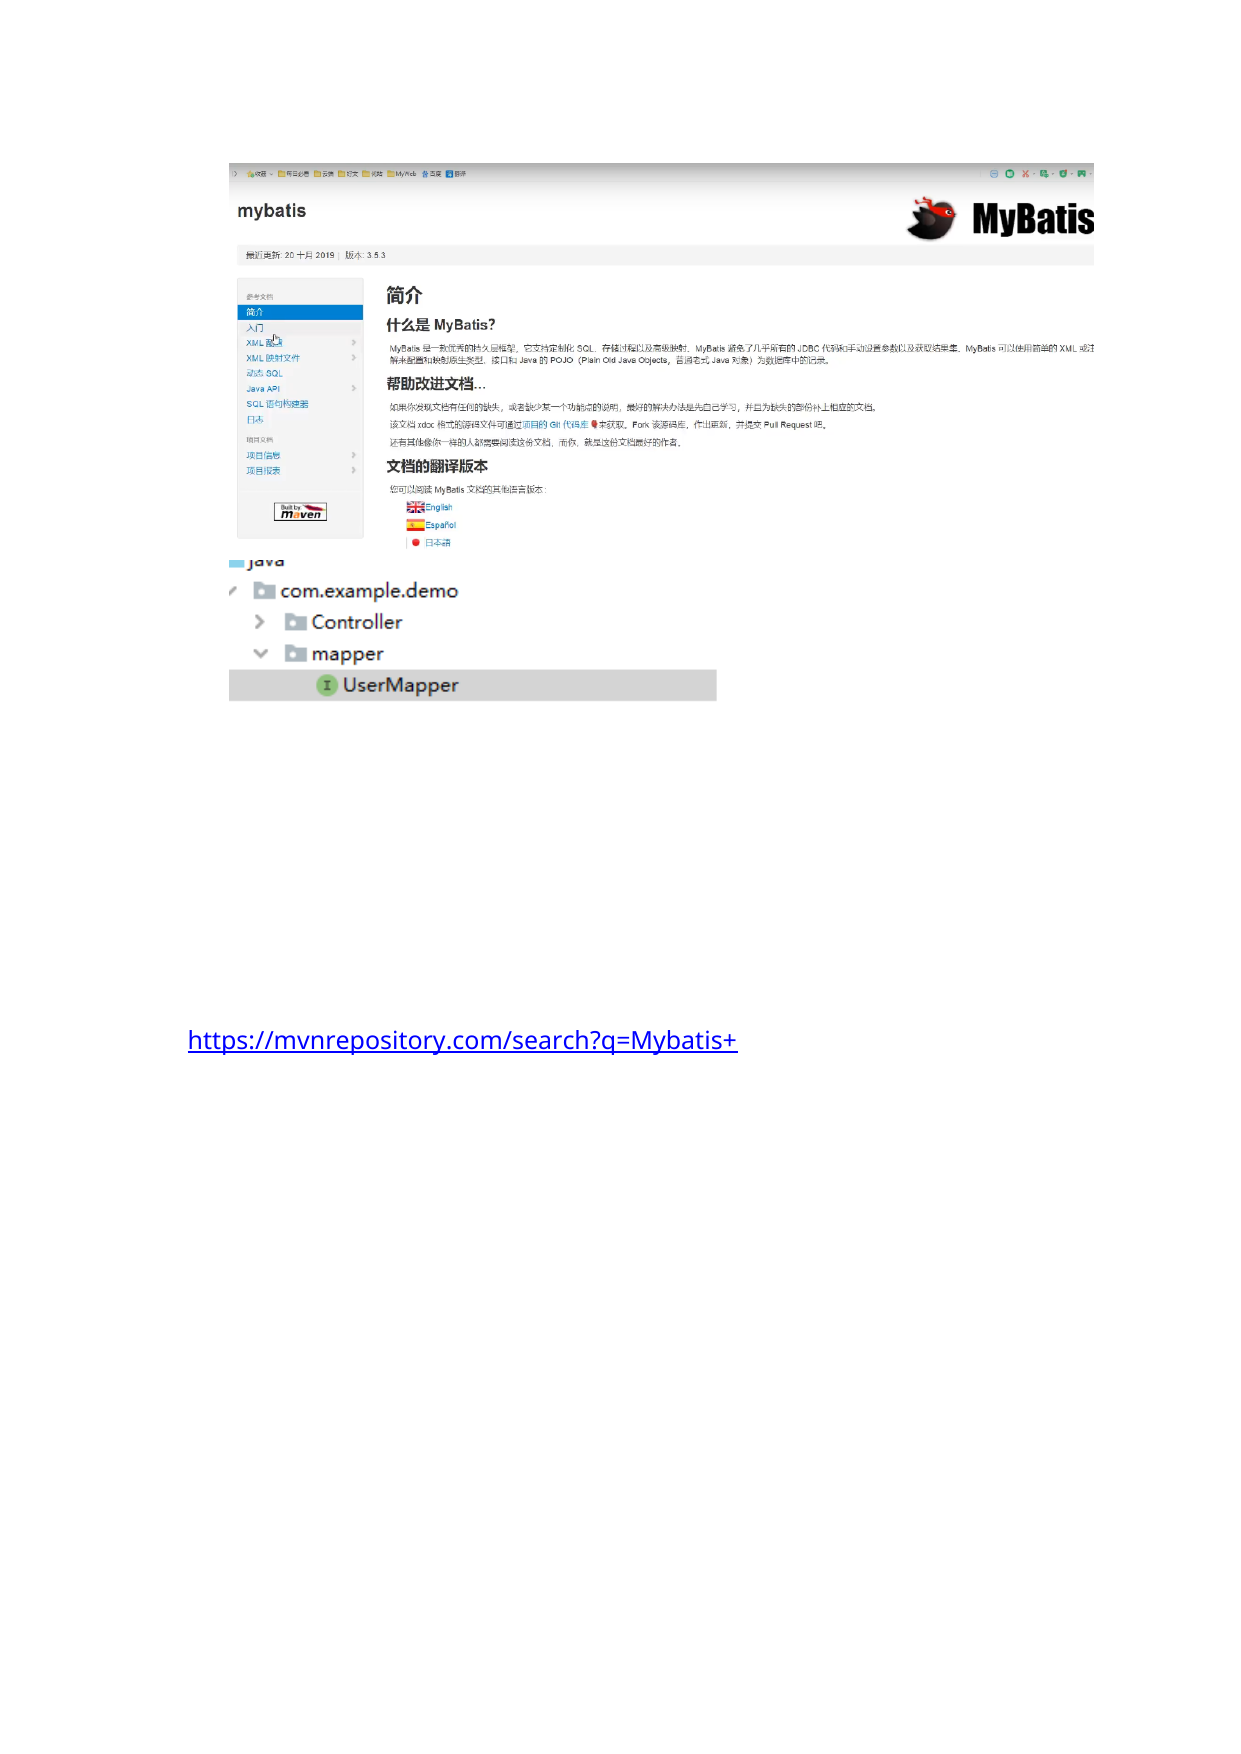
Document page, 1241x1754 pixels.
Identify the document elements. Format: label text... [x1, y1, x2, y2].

picture [229, 163, 1094, 550]
text https://mvnrepository.com/search?q=Mybatis+ [187, 1007, 1053, 1072]
picture [229, 560, 717, 706]
